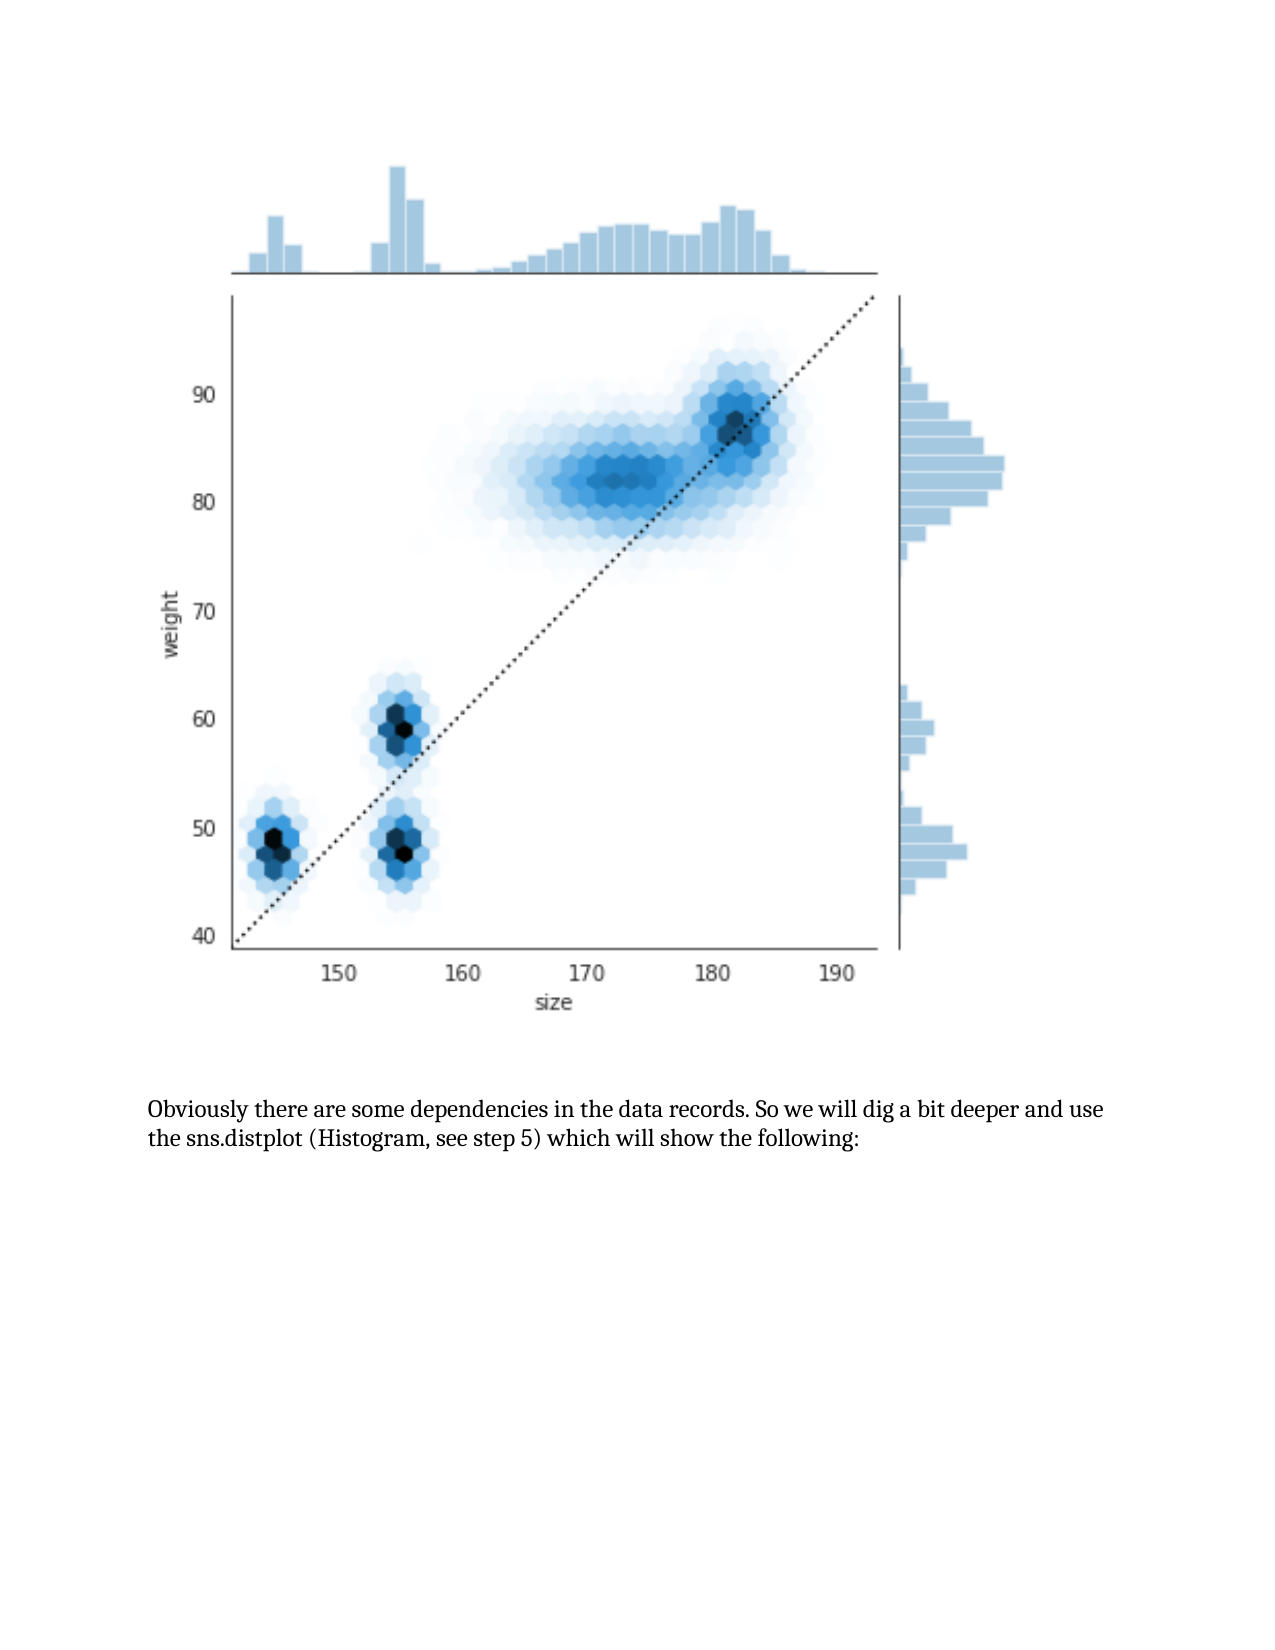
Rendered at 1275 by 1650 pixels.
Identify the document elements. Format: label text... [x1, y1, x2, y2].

picture [147, 147, 1023, 1027]
text Obviously there are some dependencies in the data records. So we will dig a bit deeper and use the sns.distplot (Histogram, see step 5) which will show the following: [148, 1095, 1127, 1153]
